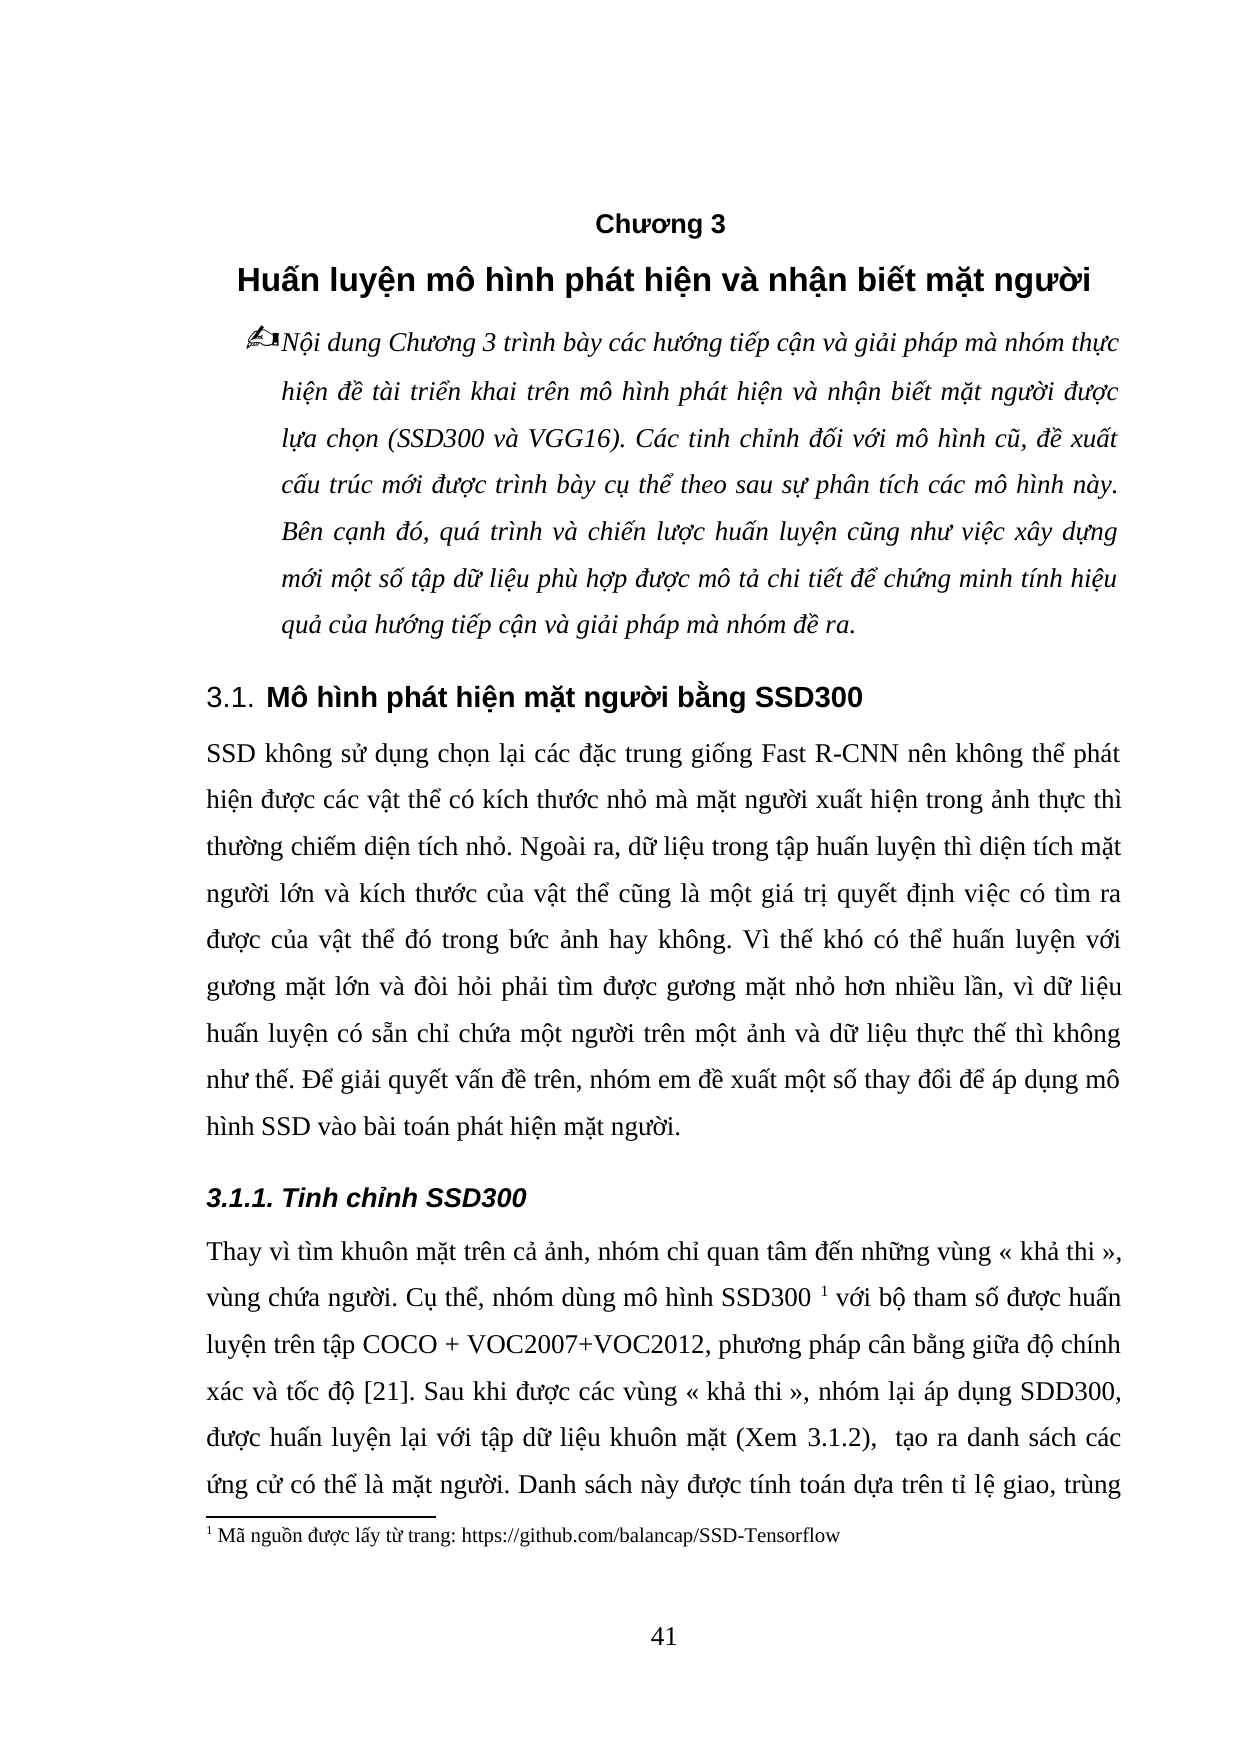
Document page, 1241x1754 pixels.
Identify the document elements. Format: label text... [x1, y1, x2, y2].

subtitle Mô hình phát hiện mặt người bằng SSD300 [206, 680, 1122, 714]
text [206, 1235, 1122, 1499]
text Nội dung Chương 3 trình bày các hướng tiếp cận và giải pháp mà nhóm thực hiện đề tài triển khai trên mô hình phát hiện và nhận biết mặt người được lựa chọn (SSD300 và VGG16). Các tinh chỉnh đối với mô hình cũ, đề xuất cấu trúc mới được trình bày cụ thể theo sau sự phân tích các mô hình này. Bên cạnh đó, quá trình và chiến lược huấn luyện cũng như việc xây dựng mới một số tập dữ liệu phù hợp được mô tả chi tiết để chứng minh tính hiệu quả của hướng tiếp cận và giải pháp mà nhóm đề ra. [244, 324, 1122, 640]
subtitle Huấn luyện mô hình phát hiện và nhận biết mặt người [206, 202, 1122, 298]
text SSD không sử dụng chọn lại các đặc trung giống Fast R-CNN nên không thể phát hiện được các vật thể có kích thước nhỏ mà mặt người xuất hiện trong ảnh thực thì thường chiếm diện tích nhỏ. Ngoài ra, dữ liệu trong tập huấn luyện thì diện tích mặt người lớn và kích thước của vật thể cũng là một giá trị quyết định việc có tìm ra được của vật thể đó trong bức ảnh hay không. Vì thế khó có thể huấn luyện với gương mặt lớn và đòi hỏi phải tìm được gương mặt nhỏ hơn nhiều lần, vì dữ liệu huấn luyện có sẵn chỉ chứa một người trên một ảnh và dữ liệu thực thế thì không như thế. Để giải quyết vấn đề trên, nhóm em đề xuất một số thay đổi để áp dụng mô hình SSD vào bài toán phát hiện mặt người. [206, 737, 1122, 1141]
subtitle Tinh chỉnh SSD300 [206, 1182, 1122, 1213]
